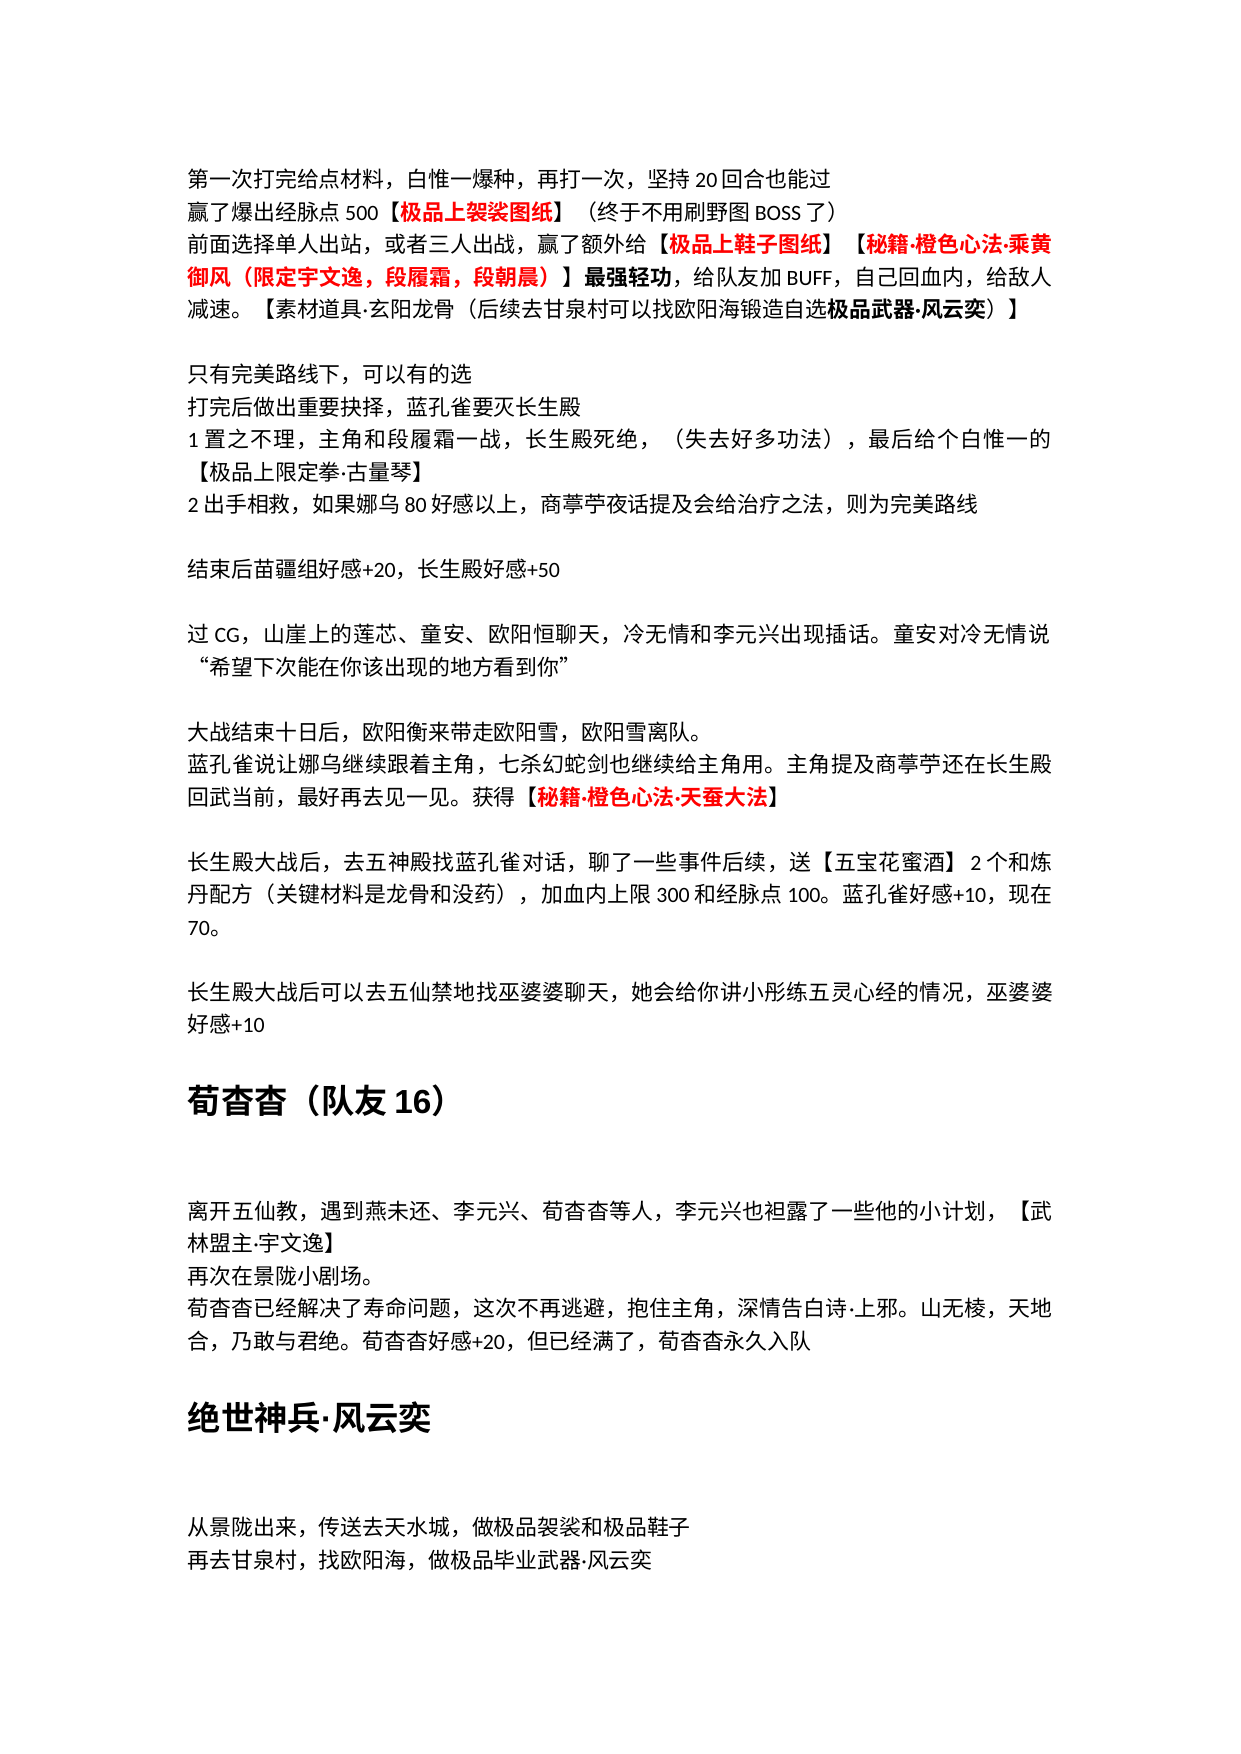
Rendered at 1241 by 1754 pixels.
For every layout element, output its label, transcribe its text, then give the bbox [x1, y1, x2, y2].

text 第一次打完给点材料，白惟一爆种，再打一次，坚持20回合也能过 [187, 162, 1053, 194]
text 1置之不理，主角和段履霜一战，长生殿死绝，（失去好多功法），最后给个白惟一的【极品上限定拳·古量琴】 [187, 422, 1053, 487]
text 蓝孔雀说让娜乌继续跟着主角，七杀幻蛇剑也继续给主角用。主角提及商葶苧还在长生殿，回武当前，最好再去见一见。获得【秘籍·橙色心法·天蚕大法】 [187, 747, 1053, 812]
text 结束后苗疆组好感+20，长生殿好感+50 [187, 552, 1053, 584]
text 打完后做出重要抉择，蓝孔雀要灭长生殿 [187, 389, 1053, 422]
text 从景陇出来，传送去天水城，做极品袈裟和极品鞋子 [187, 1510, 1053, 1542]
text 前面选择单人出站，或者三人出战，赢了额外给【极品上鞋子图纸】【秘籍·橙色心法·乘黄御风（限定宇文逸，段履霜，段朝晨）】最强轻功，给队友加BUFF，自己回血内，给敌人减速。【素材道具·玄阳龙骨（后续去甘泉村可以找欧阳海锻造自选极品武器·风云奕）】 [187, 227, 1053, 324]
text 赢了爆出经脉点500【极品上袈裟图纸】（终于不用刷野图BOSS了） [187, 194, 1053, 227]
text 长生殿大战后，去五神殿找蓝孔雀对话，聊了一些事件后续，送【五宝花蜜酒】2个和炼丹配方（关键材料是龙骨和没药），加血内上限300和经脉点100。蓝孔雀好感+10，现在70。 [187, 844, 1053, 942]
text 离开五仙教，遇到燕未还、李元兴、荀杳杳等人，李元兴也袒露了一些他的小计划，【武林盟主·宇文逸】 [187, 1193, 1053, 1258]
text 只有完美路线下，可以有的选 [187, 357, 1053, 389]
subtitle 绝世神兵·风云奕 [187, 1383, 1053, 1448]
text 2出手相救，如果娜乌80好感以上，商葶苧夜话提及会给治疗之法，则为完美路线 [187, 487, 1053, 519]
subtitle 荀杳杳（队友16） [187, 1067, 1053, 1132]
text 大战结束十日后，欧阳衡来带走欧阳雪，欧阳雪离队。 [187, 714, 1053, 747]
text 荀杳杳已经解决了寿命问题，这次不再逃避，抱住主角，深情告白诗·上邪。山无棱，天地合，乃敢与君绝。荀杳杳好感+20，但已经满了，荀杳杳永久入队 [187, 1291, 1053, 1356]
text 再次在景陇小剧场。 [187, 1258, 1053, 1291]
text 长生殿大战后可以去五仙禁地找巫婆婆聊天，她会给你讲小彤练五灵心经的情况，巫婆婆好感+10 [187, 974, 1053, 1039]
text 过CG，山崖上的莲芯、童安、欧阳恒聊天，冷无情和李元兴出现插话。童安对冷无情说“希望下次能在你该出现的地方看到你” [187, 617, 1053, 682]
text 再去甘泉村，找欧阳海，做极品毕业武器·风云奕 [187, 1542, 1053, 1575]
